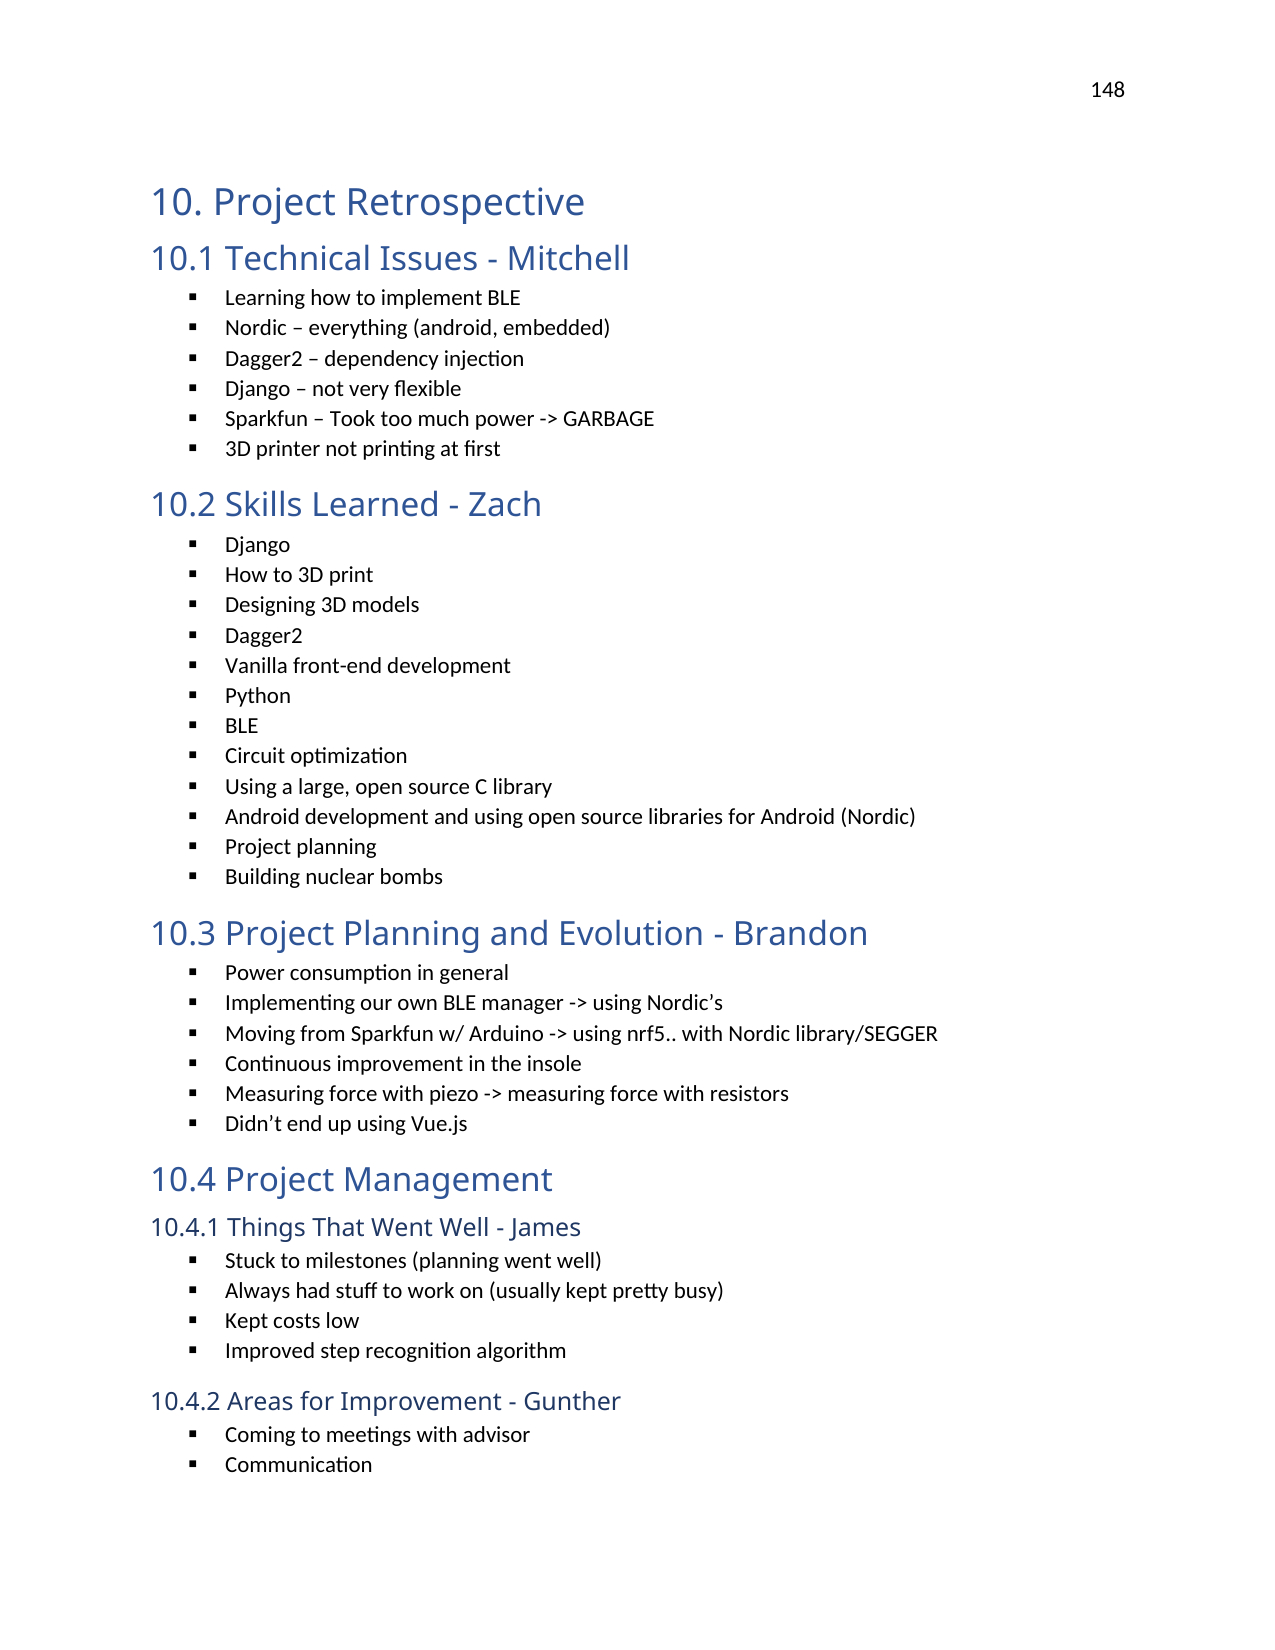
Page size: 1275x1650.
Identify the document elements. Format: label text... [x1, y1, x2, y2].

list Django – not very flexible [187, 374, 1125, 402]
list How to 3D print [187, 560, 1125, 588]
list Python [187, 681, 1125, 709]
list Improved step recognition algorithm [187, 1337, 1125, 1365]
subtitle 10.3 Project Planning and Evolution - Brandon [150, 909, 1125, 955]
list Circuit optimization [187, 742, 1125, 769]
list Designing 3D models [187, 591, 1125, 618]
list Always had stuff to work on (usually kept pretty busy) [187, 1276, 1125, 1304]
list Stuck to milestones (planning went well) [187, 1246, 1125, 1274]
list Vanilla front-end development [187, 651, 1125, 679]
subtitle 10.2 Skills Learned - Zach [150, 481, 1125, 527]
list Coming to meetings with advisor [187, 1420, 1125, 1448]
list Dagger2 [187, 621, 1125, 649]
list BLE [187, 711, 1125, 739]
list Power consumption in general [187, 958, 1125, 986]
list Django [187, 530, 1125, 558]
list Communication [187, 1451, 1125, 1478]
subtitle 10.4 Project Management [150, 1156, 1125, 1202]
list Moving from Sparkfun w/ Arduino -> using nrf5.. with Nordic library/SEGGER [187, 1019, 1125, 1047]
subtitle 10.4.1 Things That Went Well - James [150, 1209, 1125, 1243]
subtitle 10.1 Technical Issues - Mitchell [150, 234, 1125, 280]
list Using a large, open source C library [187, 772, 1125, 800]
list 3D printer not printing at first [187, 434, 1125, 462]
list Implementing our own BLE manager -> using Nordic’s [187, 988, 1125, 1016]
list Android development and using open source libraries for Android (Nordic) [187, 802, 1125, 830]
list Sparkfun – Took too much power -> GARBAGE [187, 404, 1125, 432]
list Dagger2 – dependency injection [187, 344, 1125, 372]
subtitle 10. Project Retrospective [150, 175, 1125, 226]
list Building nuclear bombs [187, 862, 1125, 890]
list Nordic – everything (android, embedded) [187, 313, 1125, 341]
list Measuring force with piezo -> measuring force with resistors [187, 1079, 1125, 1107]
subtitle 10.4.2 Areas for Improvement - Gunther [150, 1383, 1125, 1418]
list Kept costs low [187, 1306, 1125, 1334]
list Project planning [187, 832, 1125, 860]
list Continuous improvement in the insole [187, 1049, 1125, 1077]
list Didn’t end up using Vue.js [187, 1109, 1125, 1137]
list Learning how to implement BLE [187, 283, 1125, 311]
